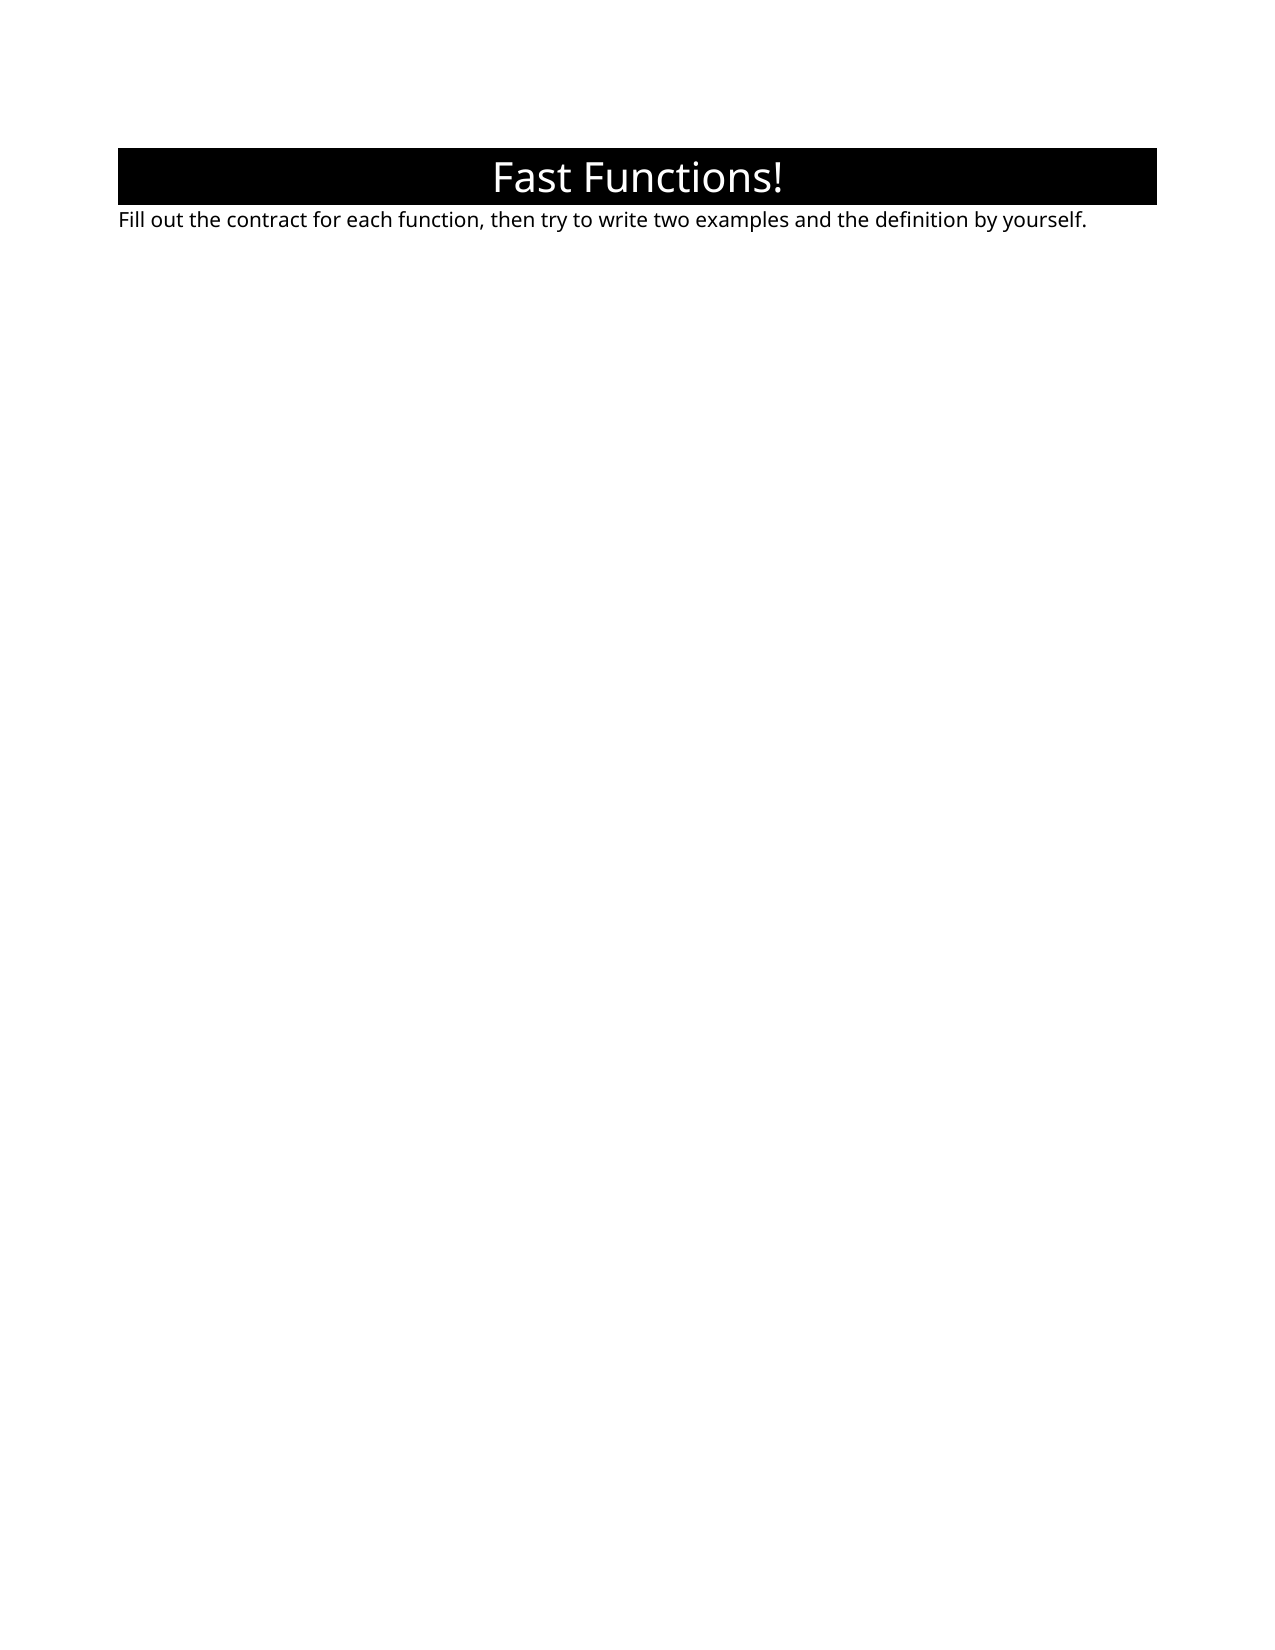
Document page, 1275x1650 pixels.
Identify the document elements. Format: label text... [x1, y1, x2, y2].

text Fill out the contract for each function, then try to write two examples and the definition by yourself. [118, 205, 1157, 233]
subtitle Fast Functions! [118, 148, 1157, 205]
